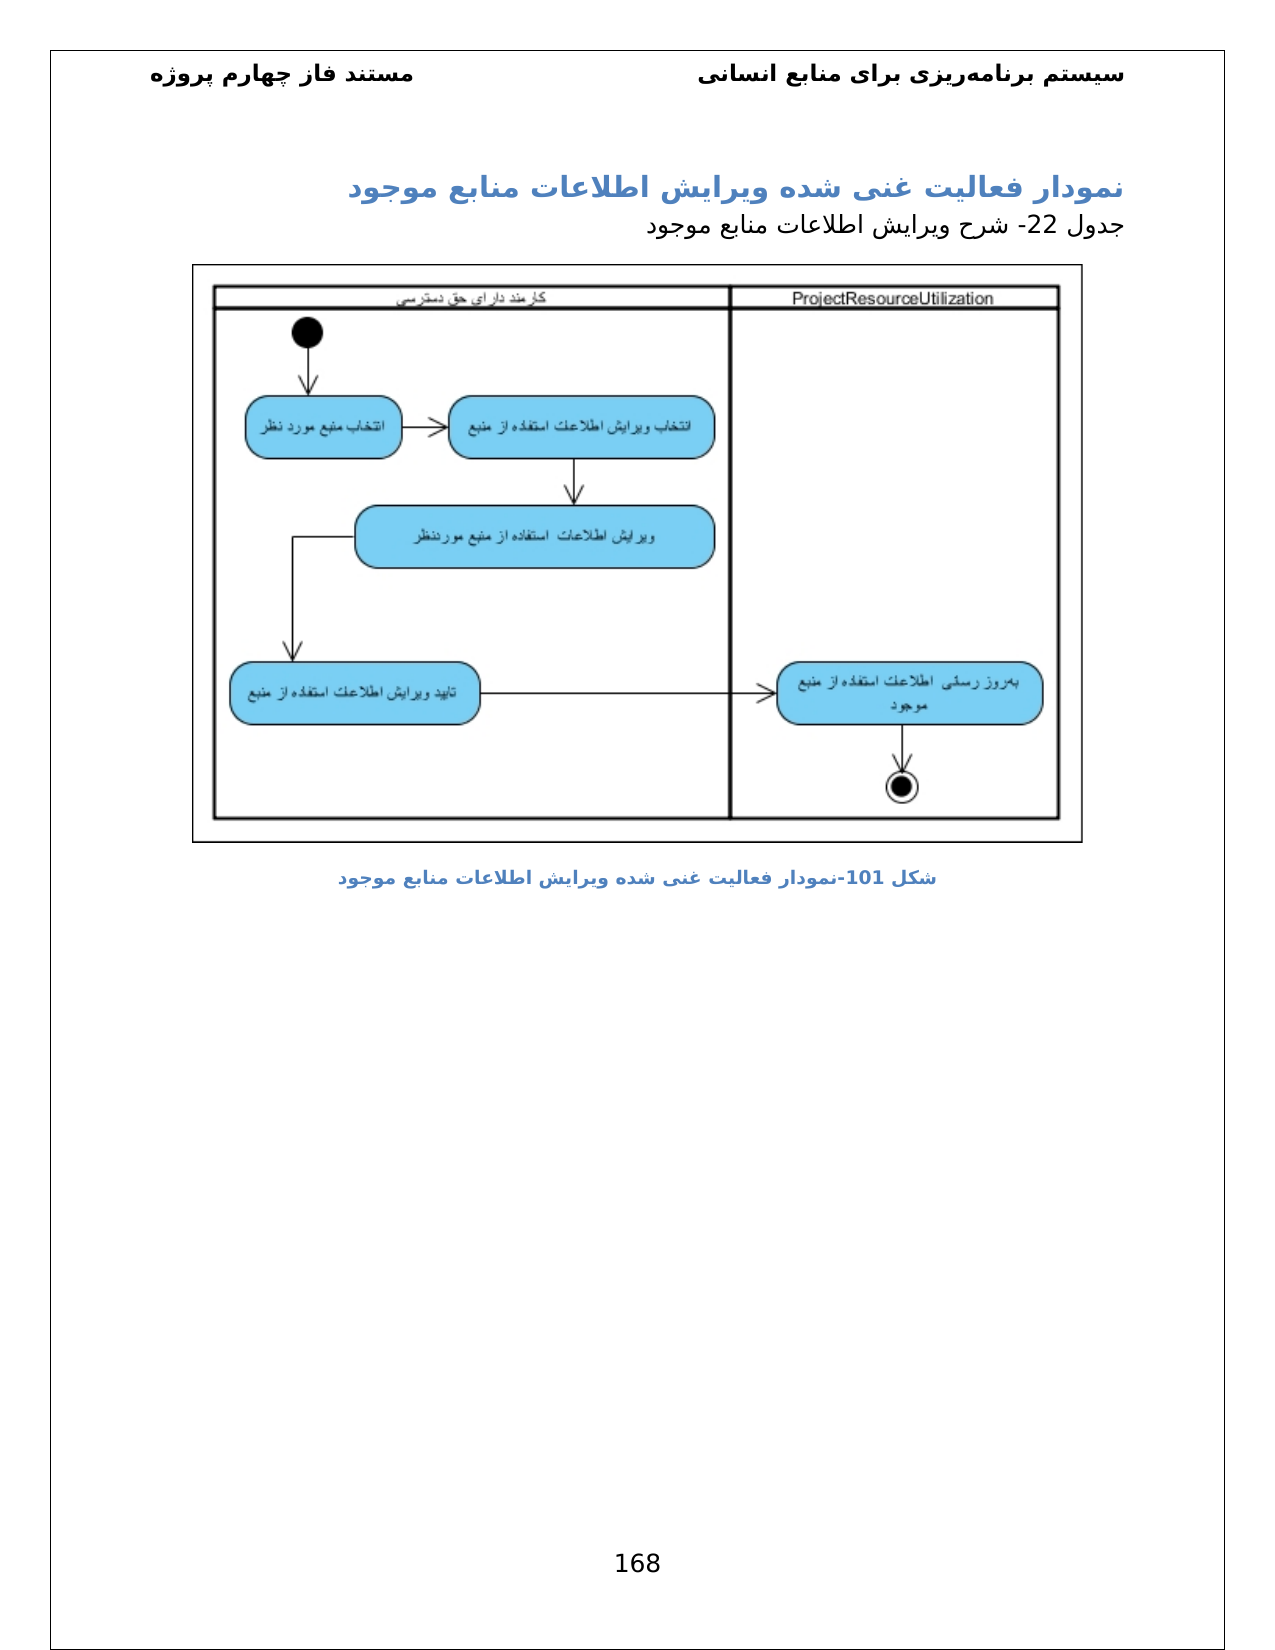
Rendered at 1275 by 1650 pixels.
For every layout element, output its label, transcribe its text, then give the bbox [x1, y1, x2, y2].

text جدول 22- شرح ویرایش اطلاعات منابع موجود [150, 210, 1125, 239]
picture [192, 264, 1083, 843]
text شکل 101-نمودار فعالیت غنی شده ویرایش اطلاعات منابع موجود [150, 867, 1125, 888]
subtitle نمودار فعالیت غنی شده ویرایش اطلاعات منابع موجود [150, 171, 1125, 205]
